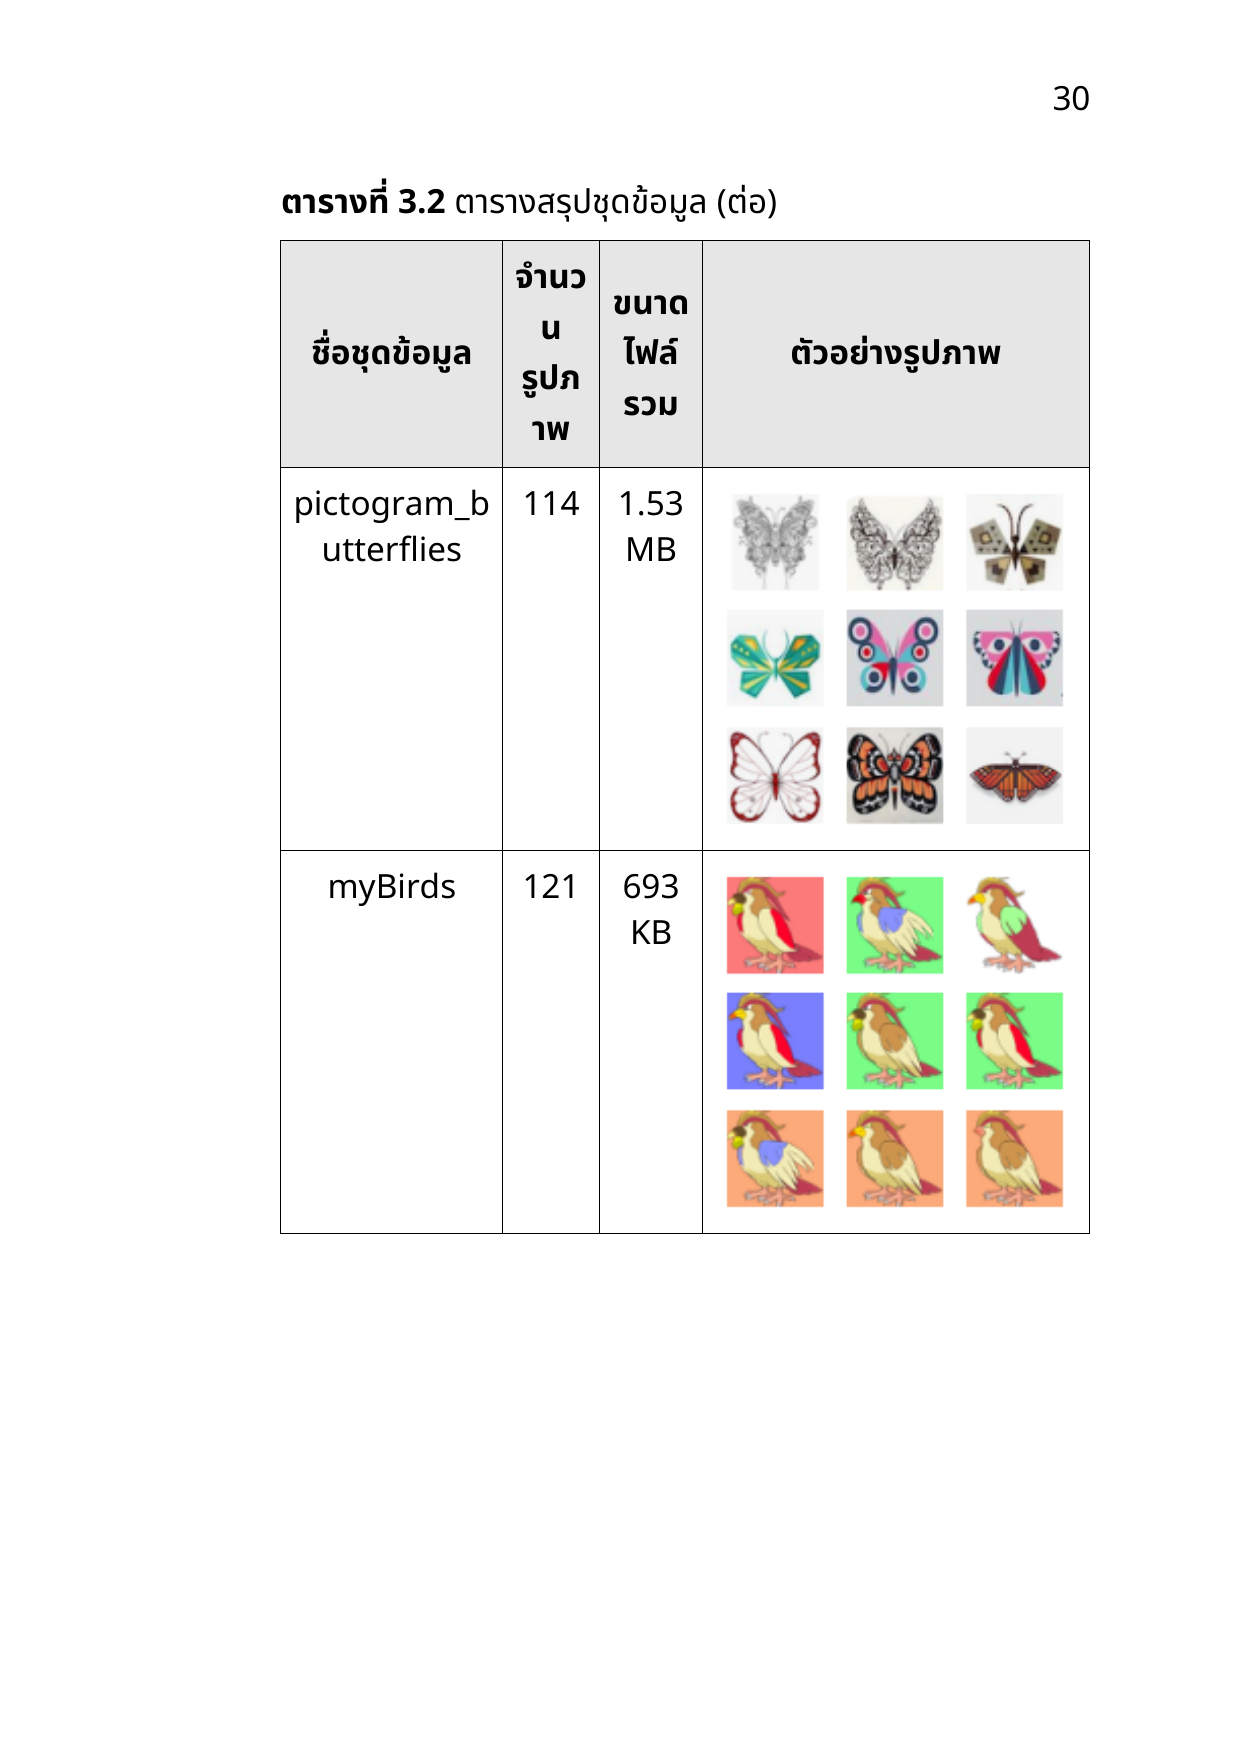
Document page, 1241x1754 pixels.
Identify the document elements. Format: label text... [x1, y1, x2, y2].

table_cell pictogram_butterflies [281, 468, 502, 850]
table_cell จำนวนรูปภาพ [503, 241, 599, 467]
table_cell 693 KB [600, 851, 702, 1233]
table_cell myBirds [281, 851, 502, 1233]
table_cell ตัวอย่างรูปภาพ [703, 241, 1089, 467]
table_cell [703, 851, 1089, 1233]
table_cell 121 [503, 851, 599, 1233]
table_cell 1.53 MB [600, 468, 702, 850]
table_cell ชื่อชุดข้อมูล [281, 241, 502, 467]
table_cell 114 [503, 468, 599, 850]
picture [713, 863, 1078, 1222]
table_cell [703, 468, 1089, 850]
table_cell ขนาดไฟล์รวม [600, 241, 702, 467]
table_header ตารางที่ 3.2 ตารางสรุปชุดข้อมูล (ต่อ) [281, 166, 1089, 240]
picture [713, 480, 1078, 839]
